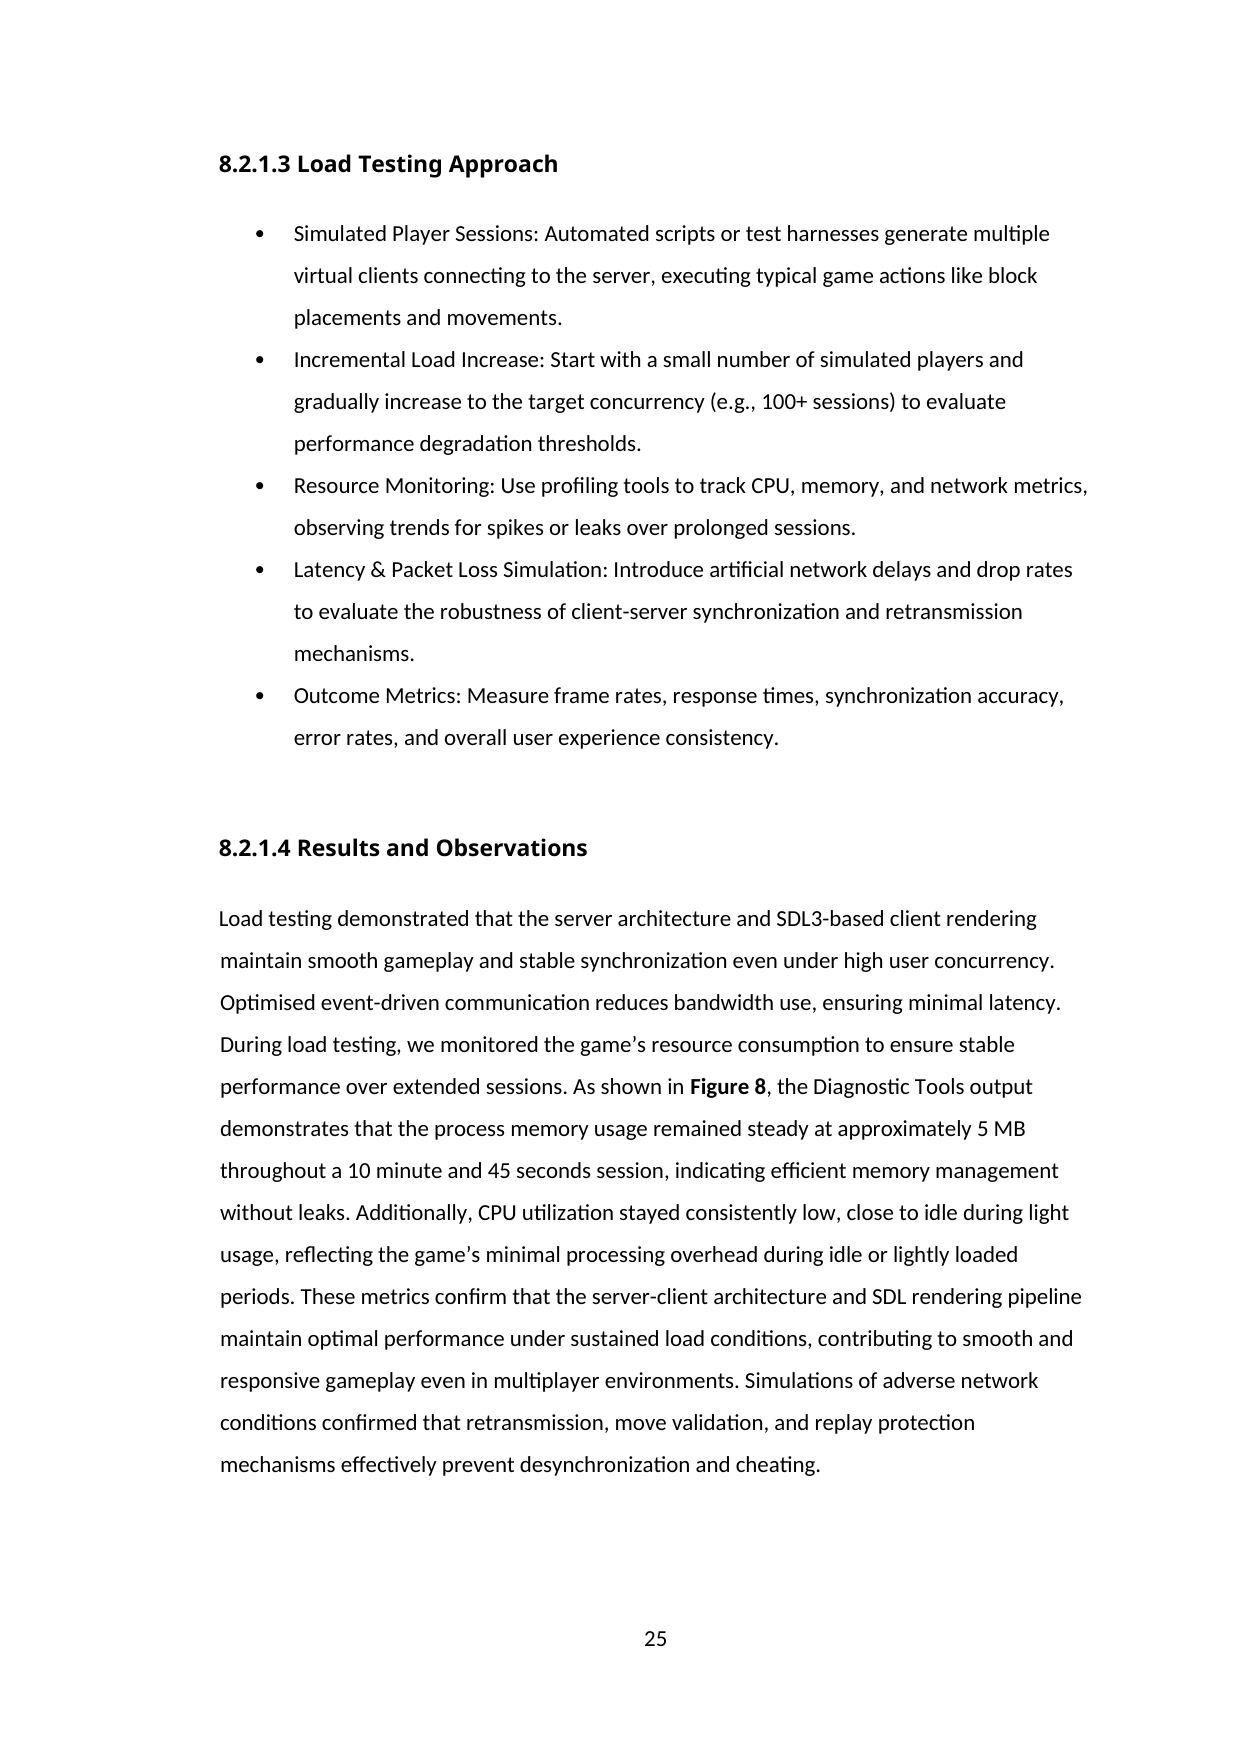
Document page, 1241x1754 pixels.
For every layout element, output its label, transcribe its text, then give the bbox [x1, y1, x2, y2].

list Outcome Metrics: Measure frame rates, response times, synchronization accuracy, error rates, and overall user experience consistency. [256, 681, 1092, 751]
text Load testing demonstrated that the server architecture and SDL3-based client rendering maintain smooth gameplay and stable synchronization even under high user concurrency. Optimised event-driven communication reduces bandwidth use, ensuring minimal latency. During load testing, we monitored the game’s resource consumption to ensure stable performance over extended sessions. As shown in Figure 8, the Diagnostic Tools output demonstrates that the process memory usage remained steady at approximately 5 MB throughout a 10 minute and 45 seconds session, indicating efficient memory management without leaks. Additionally, CPU utilization stayed consistently low, close to idle during light usage, reflecting the game’s minimal processing overhead during idle or lightly loaded periods. These metrics confirm that the server-client architecture and SDL rendering pipeline maintain optimal performance under sustained load conditions, contributing to smooth and responsive gameplay even in multiplayer environments. Simulations of adverse network conditions confirmed that retransmission, move validation, and replay protection mechanisms effectively prevent desynchronization and cheating. [218, 904, 1092, 1478]
subtitle Load Testing Approach [218, 148, 1092, 179]
subtitle Results and Observations [218, 832, 1092, 863]
list Simulated Player Sessions: Automated scripts or test harnesses generate multiple virtual clients connecting to the server, executing typical game actions like block placements and movements. [256, 219, 1092, 332]
list Latency & Packet Loss Simulation: Introduce artificial network delays and drop rates to evaluate the robustness of client-server synchronization and retransmission mechanisms. [256, 555, 1092, 667]
list Resource Monitoring: Use profiling tools to track CPU, memory, and network metrics, observing trends for spikes or leaks over prolonged sessions. [256, 471, 1092, 541]
list Incremental Load Increase: Start with a small number of simulated players and gradually increase to the target concurrency (e.g., 100+ sessions) to evaluate performance degradation thresholds. [256, 346, 1092, 457]
